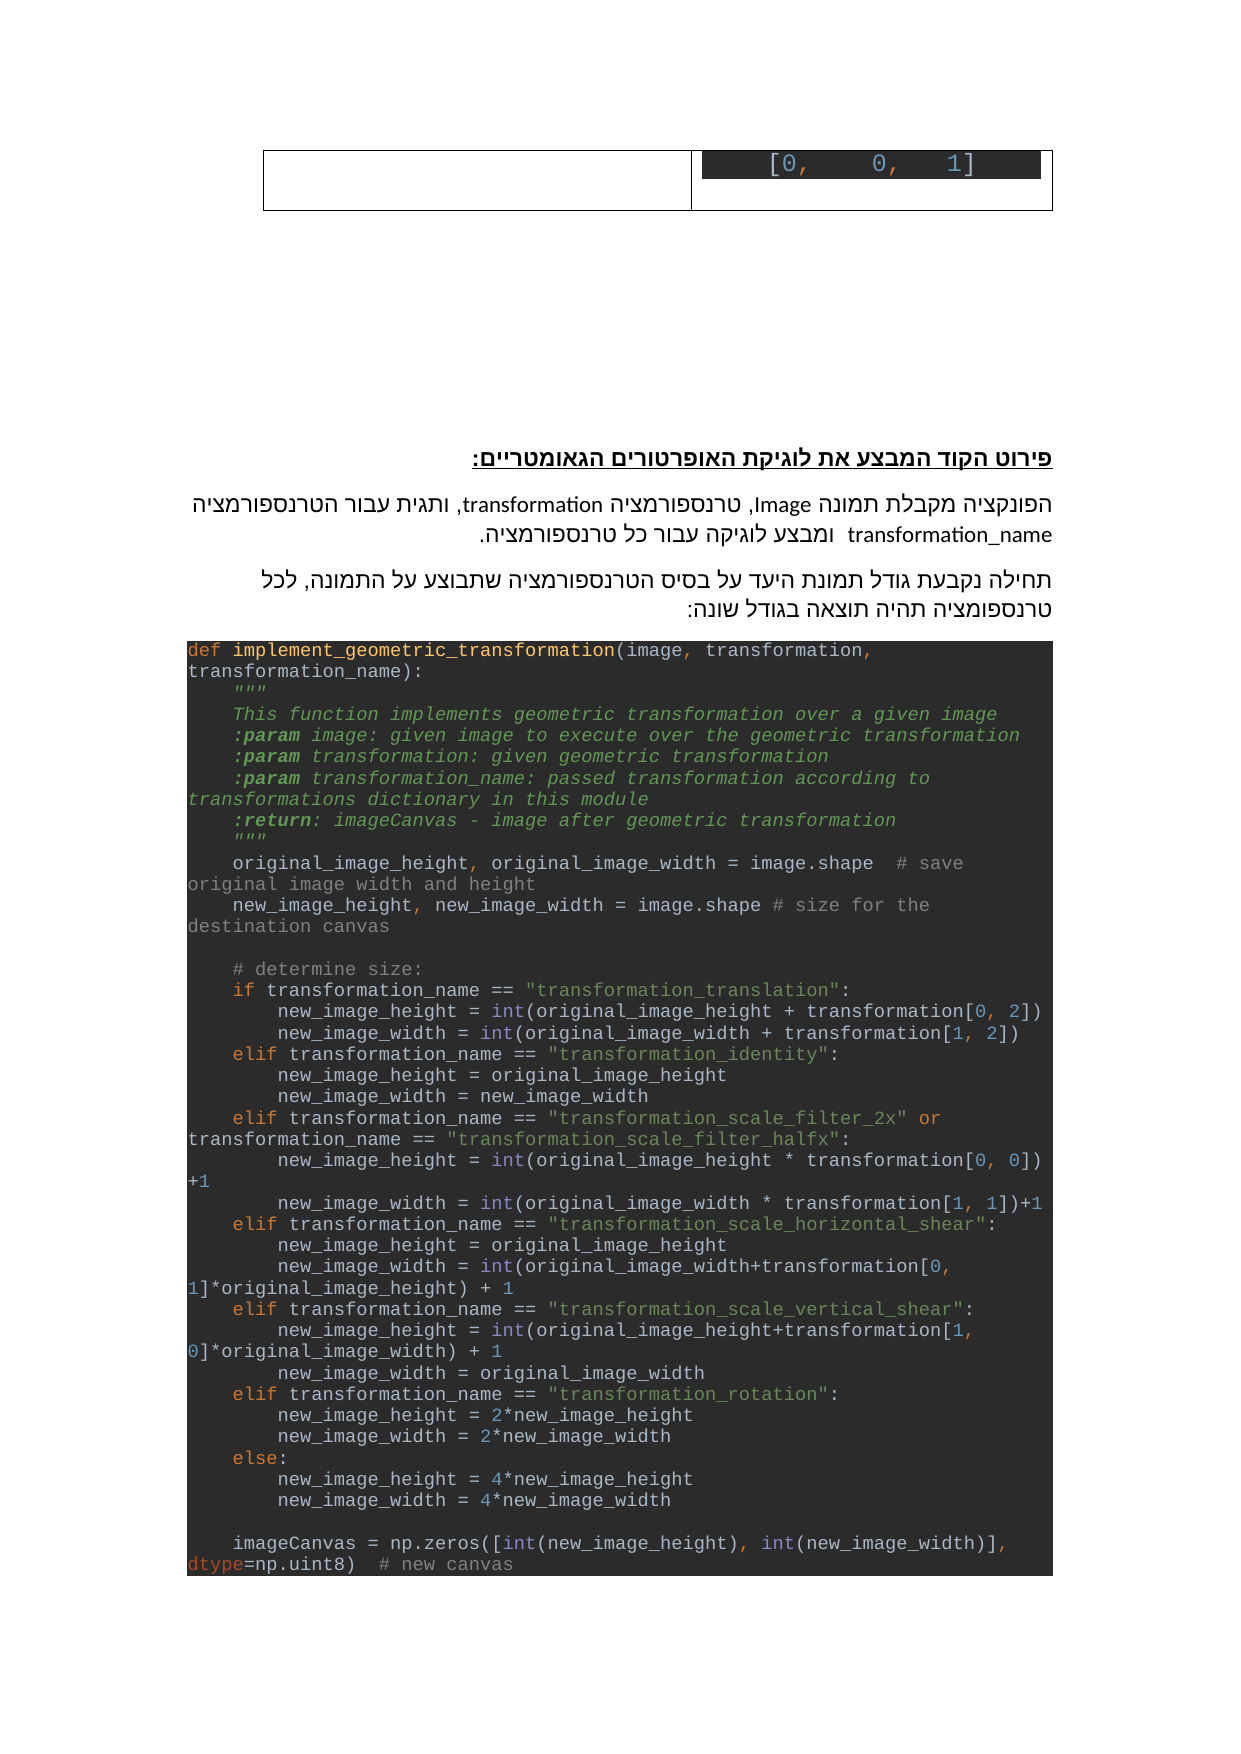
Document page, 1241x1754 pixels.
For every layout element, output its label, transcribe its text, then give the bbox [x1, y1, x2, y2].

text פירוט הקוד המבצע את לוגיקת האופרטורים הגאומטריים: [187, 445, 1053, 472]
text הפונקציה מקבלת תמונה Image, טרנספורמציה transformation, ותגית עבור הטרנספורמציה transformation_name ומבצע לוגיקה עבור כל טרנספורמציה. [187, 490, 1053, 549]
text תחילה נקבעת גודל תמונת היעד על בסיס הטרנספורמציה שתבוצע על התמונה, לכל טרנספומציה תהיה תוצאה בגודל שונה: [187, 567, 1053, 622]
table_cell [0.9, -0.7, 0] [0.7, 0.9, 0] [0, 0, 1] [692, 151, 1052, 210]
text def implement_geometric_transformation(image, transformation, transformation_name): """ This function implements geometric transformation over a given image :param image: given image to execute over the geometric transformation :param transformation: given geometric transformation :param transformation_name: passed transformation according to transformations dictionary in this module :return: imageCanvas - image after geometric transformation """ original_image_height, original_image_width = image.shape # save original image width and height new_image_height, new_image_width = image.shape # size for the destination canvas # determine size: if transformation_name == "transformation_translation": new_image_height = int(original_image_height + transformation[0, 2]) new_image_width = int(original_image_width + transformation[1, 2]) elif transformation_name == "transformation_identity": new_image_height = original_image_height new_image_width = new_image_width elif transformation_name == "transformation_scale_filter_2x" or transformation_name == "transformation_scale_filter_halfx": new_image_height = int(original_image_height * transformation[0, 0])+1 new_image_width = int(original_image_width * transformation[1, 1])+1 elif transformation_name == "transformation_scale_horizontal_shear": new_image_height = original_image_height new_image_width = int(original_image_width+transformation[0, 1]*original_image_height) + 1 elif transformation_name == "transformation_scale_vertical_shear": new_image_height = int(original_image_height+transformation[1, 0]*original_image_width) + 1 new_image_width = original_image_width elif transformation_name == "transformation_rotation": new_image_height = 2*new_image_height new_image_width = 2*new_image_width else: new_image_height = 4*new_image_height new_image_width = 4*new_image_width imageCanvas = np.zeros([int(new_image_height), int(new_image_width)], dtype=np.uint8) # new canvas [187, 641, 1053, 1576]
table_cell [264, 151, 691, 210]
